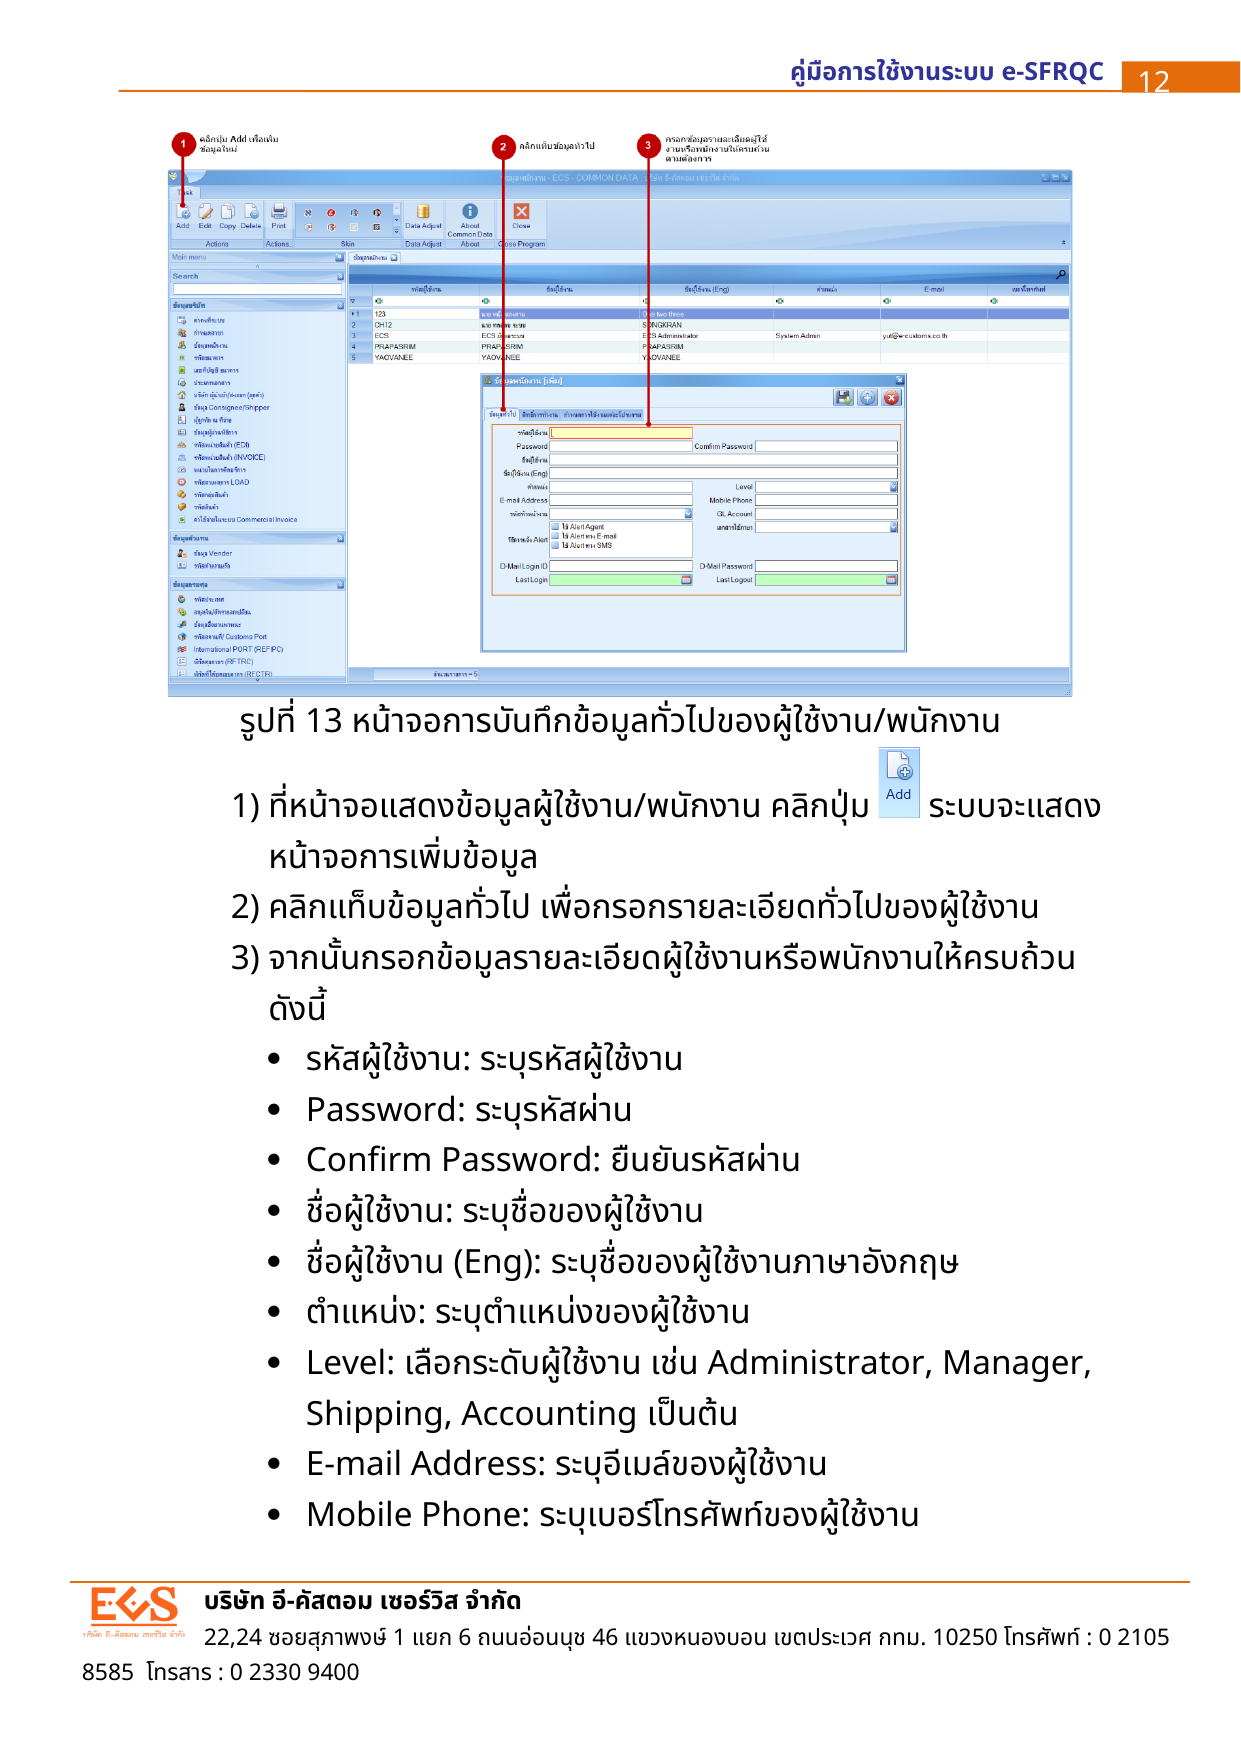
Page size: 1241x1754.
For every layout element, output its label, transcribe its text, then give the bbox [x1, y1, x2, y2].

list จากนั้นกรอกข้อมูลรายละเอียดผู้ใช้งานหรือพนักงานให้ครบถ้วน ดังนี้ [231, 934, 1122, 1035]
list E-mail Address: ระบุอีเมล์ของผู้ใช้งาน [268, 1440, 1122, 1491]
list รหัสผู้ใช้งาน: ระบุรหัสผู้ใช้งาน [268, 1035, 1122, 1086]
picture [81, 1585, 185, 1636]
picture [167, 118, 1073, 697]
list Mobile Phone: ระบุเบอร์โทรศัพท์ของผู้ใช้งาน [268, 1491, 1122, 1541]
list Level: เลือกระดับผู้ใช้งาน เช่น Administrator, Manager, Shipping, Accounting เป็นต้น [268, 1339, 1122, 1440]
list Password: ระบุรหัสผ่าน [268, 1086, 1122, 1136]
text รูปที่ 13 หน้าจอการบันทึกข้อมูลทั่วไปของผู้ใช้งาน/พนักงาน [118, 697, 1122, 747]
list ชื่อผู้ใช้งาน (Eng): ระบุชื่อของผู้ใช้งานภาษาอังกฤษ [268, 1237, 1122, 1288]
list ตำแหน่ง: ระบุตำแหน่งของผู้ใช้งาน [268, 1288, 1122, 1339]
picture [878, 747, 920, 818]
list ชื่อผู้ใช้งาน: ระบุชื่อของผู้ใช้งาน [268, 1187, 1122, 1237]
list Confirm Password: ยืนยันรหัสผ่าน [268, 1136, 1122, 1187]
list ที่หน้าจอแสดงข้อมูลผู้ใช้งาน/พนักงาน คลิกปุ่ม ระบบจะแสดงหน้าจอการเพิ่มข้อมูล [231, 747, 1122, 883]
list คลิกแท็บข้อมูลทั่วไป เพื่อกรอกรายละเอียดทั่วไปของผู้ใช้งาน [231, 883, 1122, 934]
